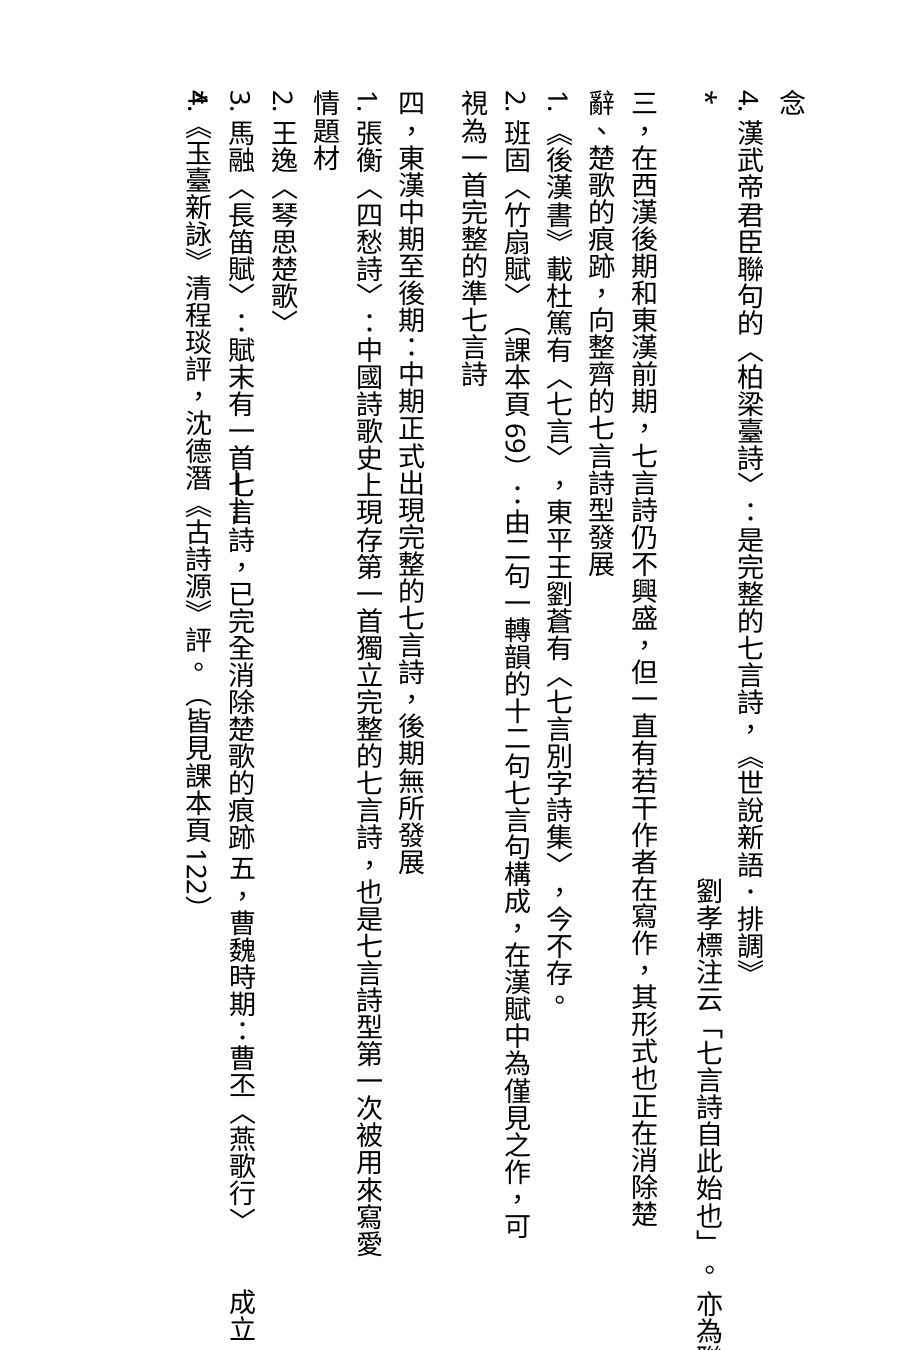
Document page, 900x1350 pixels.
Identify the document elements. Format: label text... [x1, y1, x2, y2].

text 五，曹魏時期：曹丕〈燕歌行〉——成立 * 《玉臺新詠》清程琰評，沈德潛《古詩源》評。（皆見課本頁122） [179, 90, 258, 1260]
text 三，在西漢後期和東漢前期，七言詩仍不興盛，但一直有若干作者在寫作，其形式也正在消除楚辭、楚歌的痕跡，向整齊的七言詩型發展 1. 《後漢書》載杜篤有〈七言〉，東平王劉蒼有〈七言別字詩集〉，今不存。 2. 班固〈竹扇賦〉（課本頁69）：由二句一轉韻的十二句七言句構成，在漢賦中為僅見之作，可視為一首完整的準七言詩 [456, 90, 662, 1260]
text 四，東漢中期至後期：中期正式出現完整的七言詩，後期無所發展 1. 張衡〈四愁詩〉：中國詩歌史上現存第一首獨立完整的七言詩，也是七言詩型第一次被用來寫愛情題材 2. 王逸〈琴思楚歌〉 3. 馬融〈長笛賦〉：賦末有一首七言詩，已完全消除楚歌的痕跡 4. 李尤〈九由歌〉：殘存斷句「年歲晚暮日已斜，安得壯士翻日車」 ，亦是七言 [258, 90, 429, 1260]
